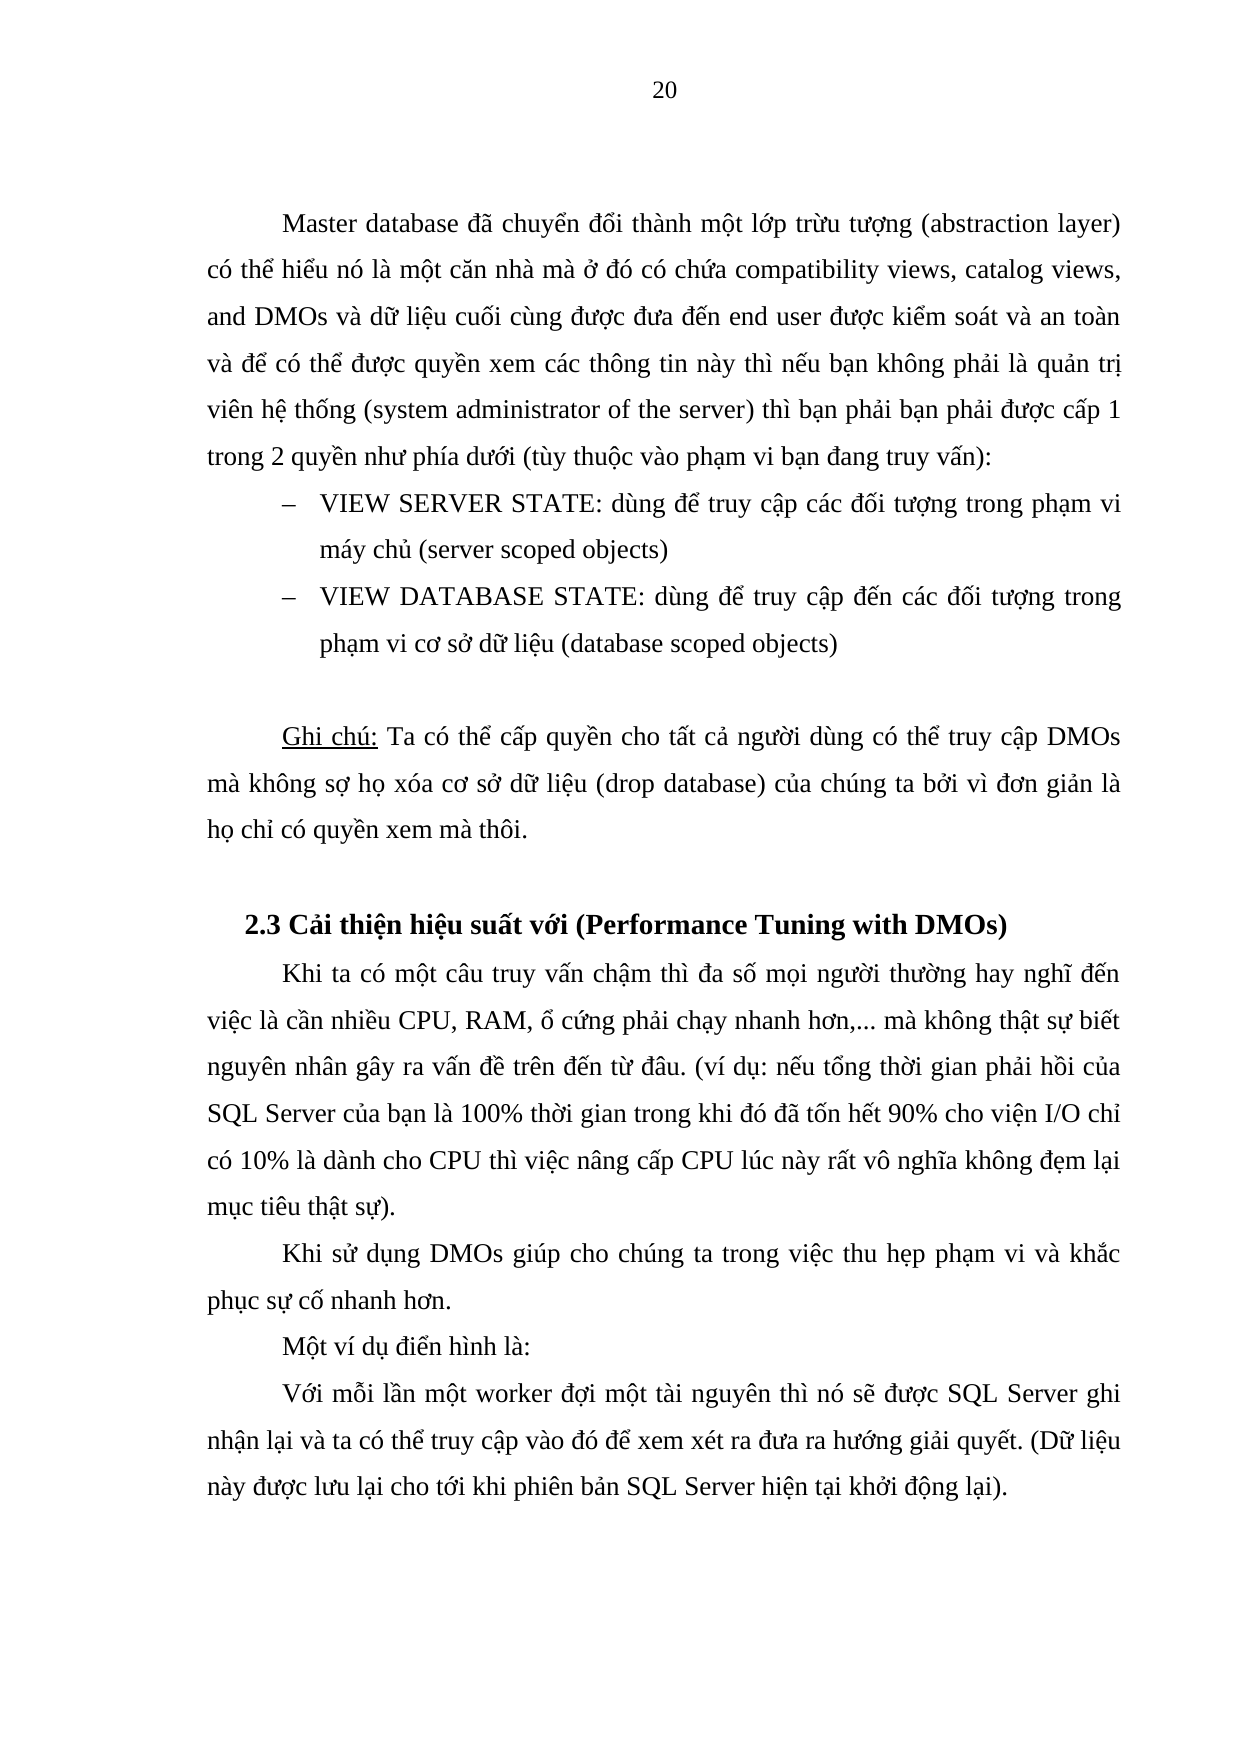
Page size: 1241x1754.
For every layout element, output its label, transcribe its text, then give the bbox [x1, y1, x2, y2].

list VIEW DATABASE STATE: dùng để truy cập đến các đối tượng trong phạm vi cơ sở dữ liệu (database scoped objects) [282, 580, 1122, 658]
text Khi ta có một câu truy vấn chậm thì đa số mọi người thường hay nghĩ đến việc là cần nhiều CPU, RAM, ổ cứng phải chạy nhanh hơn,... mà không thật sự biết nguyên nhân gây ra vấn đề trên đến từ đâu. (ví dụ: nếu tổng thời gian phải hồi của SQL Server của bạn là 100% thời gian trong khi đó đã tốn hết 90% cho viện I/O chỉ có 10% là dành cho CPU thì việc nâng cấp CPU lúc này rất vô nghĩa không đẹm lại mục tiêu thật sự). [207, 957, 1122, 1222]
text Cải thiện hiệu suất với (Performance Tuning with DMOs) [244, 907, 1122, 940]
text Một ví dụ điển hình là: [207, 1330, 1122, 1362]
text Ghi chú: Ta có thể cấp quyền cho tất cả người dùng có thể truy cập DMOs mà không sợ họ xóa cơ sở dữ liệu (drop database) của chúng ta bởi vì đơn giản là họ chỉ có quyền xem mà thôi. [207, 720, 1122, 844]
text Khi sử dụng DMOs giúp cho chúng ta trong việc thu hẹp phạm vi và khắc phục sự cố nhanh hơn. [207, 1237, 1122, 1315]
text Master database đã chuyển đổi thành một lớp trừu tượng (abstraction layer) có thể hiểu nó là một căn nhà mà ở đó có chứa compatibility views, catalog views, and DMOs và dữ liệu cuối cùng được đưa đến end user được kiểm soát và an toàn và để có thể được quyền xem các thông tin này thì nếu bạn không phải là quản trị viên hệ thống (system administrator of the server) thì bạn phải bạn phải được cấp 1 trong 2 quyền như phía dưới (tùy thuộc vào phạm vi bạn đang truy vấn): [207, 207, 1122, 471]
list VIEW SERVER STATE: dùng để truy cập các đối tượng trong phạm vi máy chủ (server scoped objects) [282, 487, 1122, 564]
text Với mỗi lần một worker đợi một tài nguyên thì nó sẽ được SQL Server ghi nhận lại và ta có thể truy cập vào đó để xem xét ra đưa ra hướng giải quyết. (Dữ liệu này được lưu lại cho tới khi phiên bản SQL Server hiện tại khởi động lại). [207, 1377, 1122, 1502]
